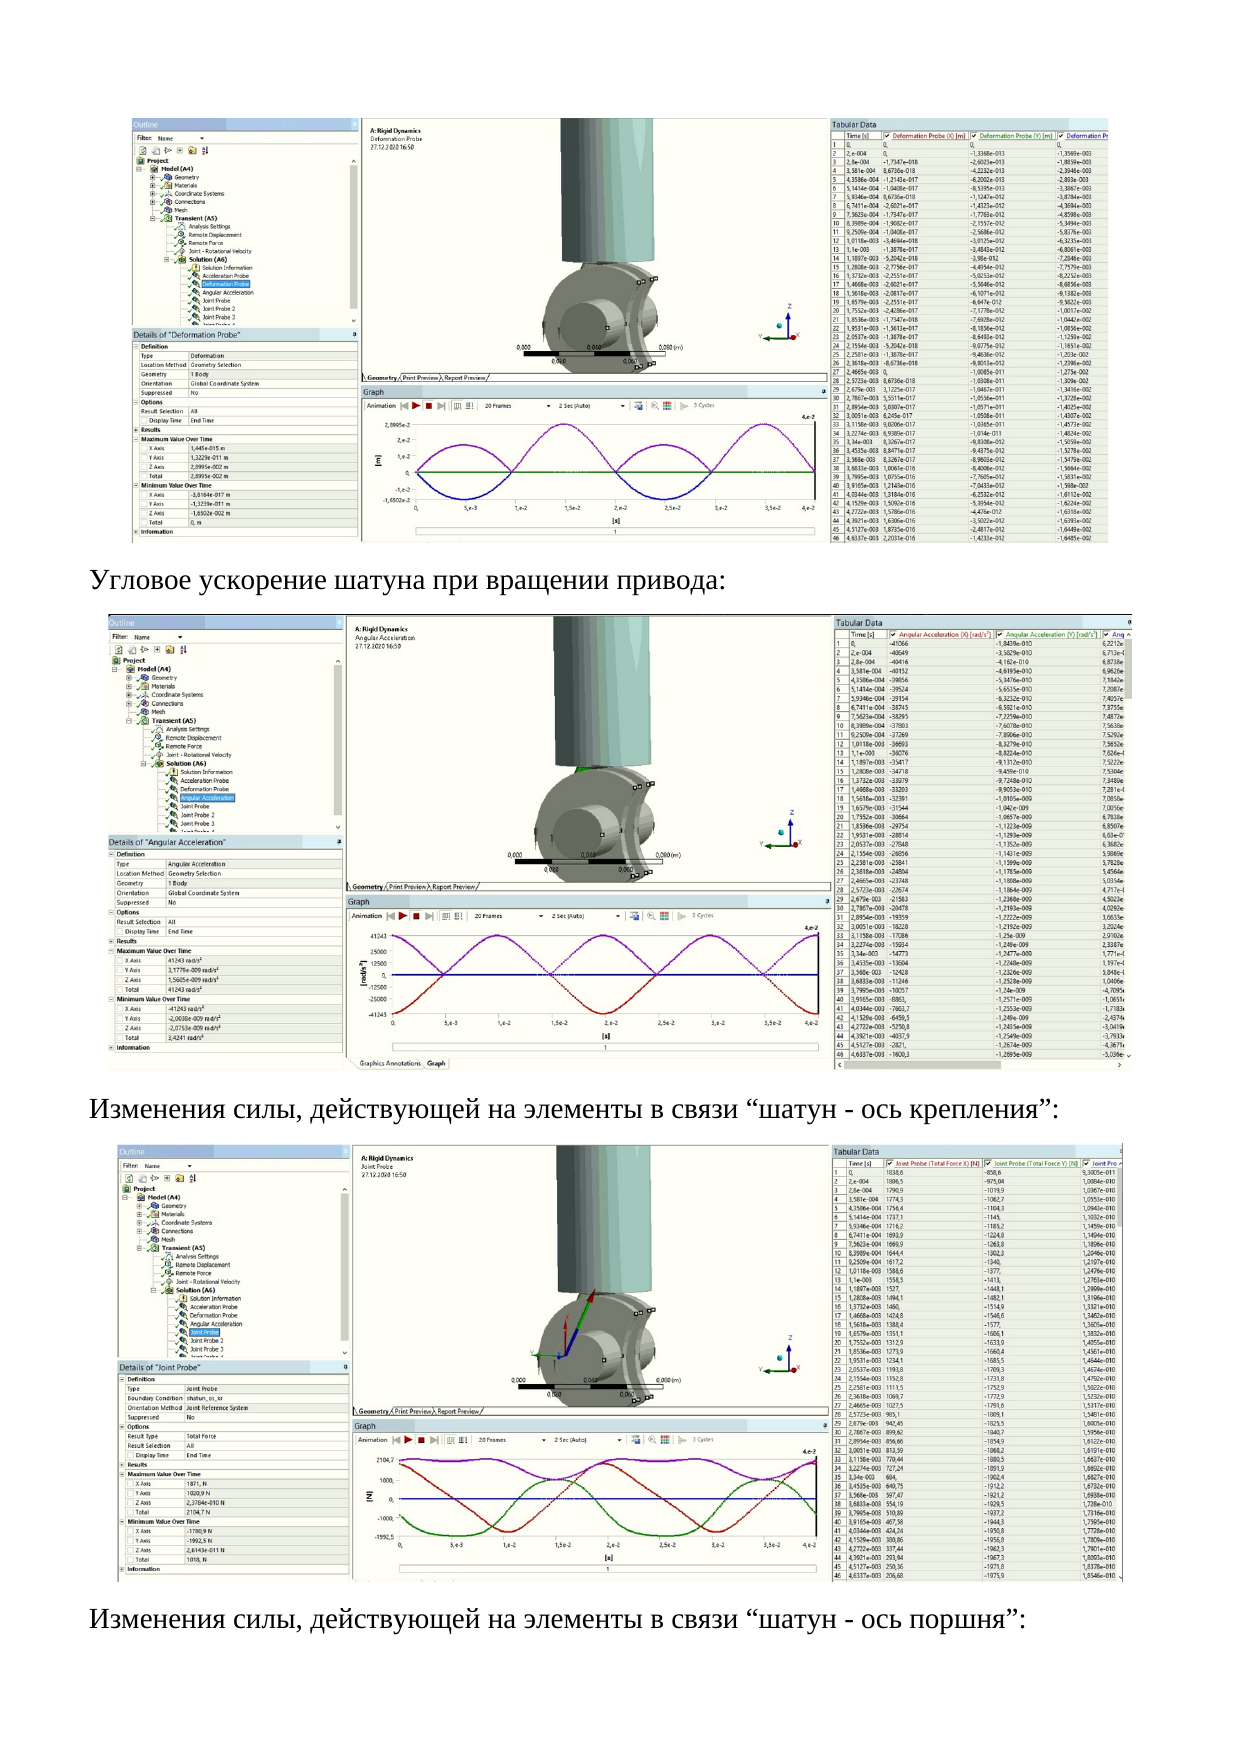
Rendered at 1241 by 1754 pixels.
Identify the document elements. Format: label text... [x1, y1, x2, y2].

picture [108, 614, 1132, 1072]
text Изменения силы, действующей на элементы в связи “шатун - ось крепления”: [88, 1091, 1152, 1124]
picture [117, 1143, 1123, 1582]
text Изменения силы, действующей на элементы в связи “шатун - ось поршня”: [88, 1601, 1152, 1634]
picture [131, 118, 1109, 543]
text Угловое ускорение шатуна при вращении привода: [88, 562, 1152, 595]
